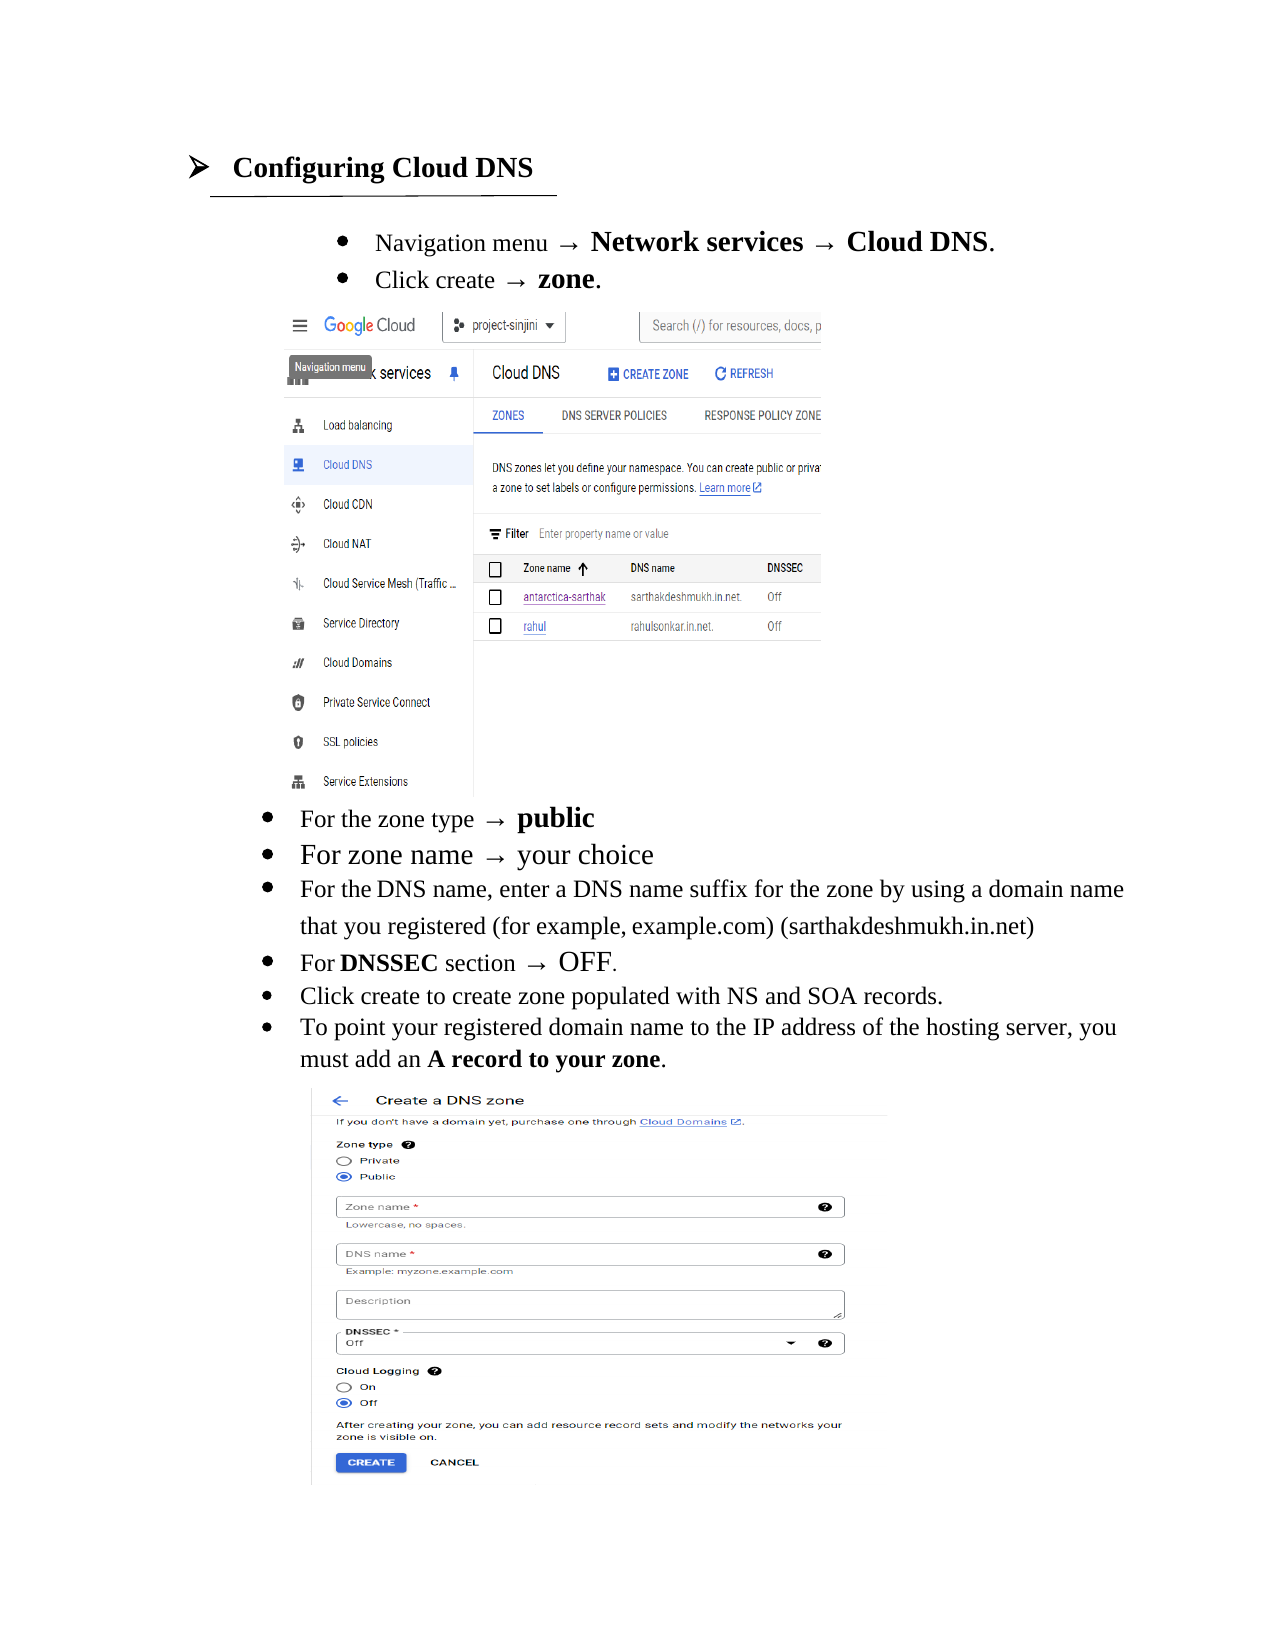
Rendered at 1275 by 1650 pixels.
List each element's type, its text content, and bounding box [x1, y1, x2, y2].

list For zone name → your choice [262, 837, 1125, 871]
list Navigation menu → Network services → Cloud DNS. [337, 224, 1125, 257]
list For DNSSEC section → OFF. [262, 944, 1125, 977]
list Click create to create zone populated with NS and SOA records. [262, 981, 1125, 1009]
list To point your registered domain name to the IP address of the hosting server, you must add an A record to your zone. [262, 1012, 1125, 1073]
list Click create → zone. [337, 261, 1125, 294]
list For the DNS name, enter a DNS name suffix for the zone by using a domain name that you registered (for example, example.com) (sarthakdeshmukh.in.net) [262, 874, 1125, 941]
list Configuring Cloud DNS [187, 150, 1125, 184]
list For the zone type → public [262, 800, 1125, 834]
picture [284, 312, 821, 797]
picture [310, 1088, 888, 1485]
